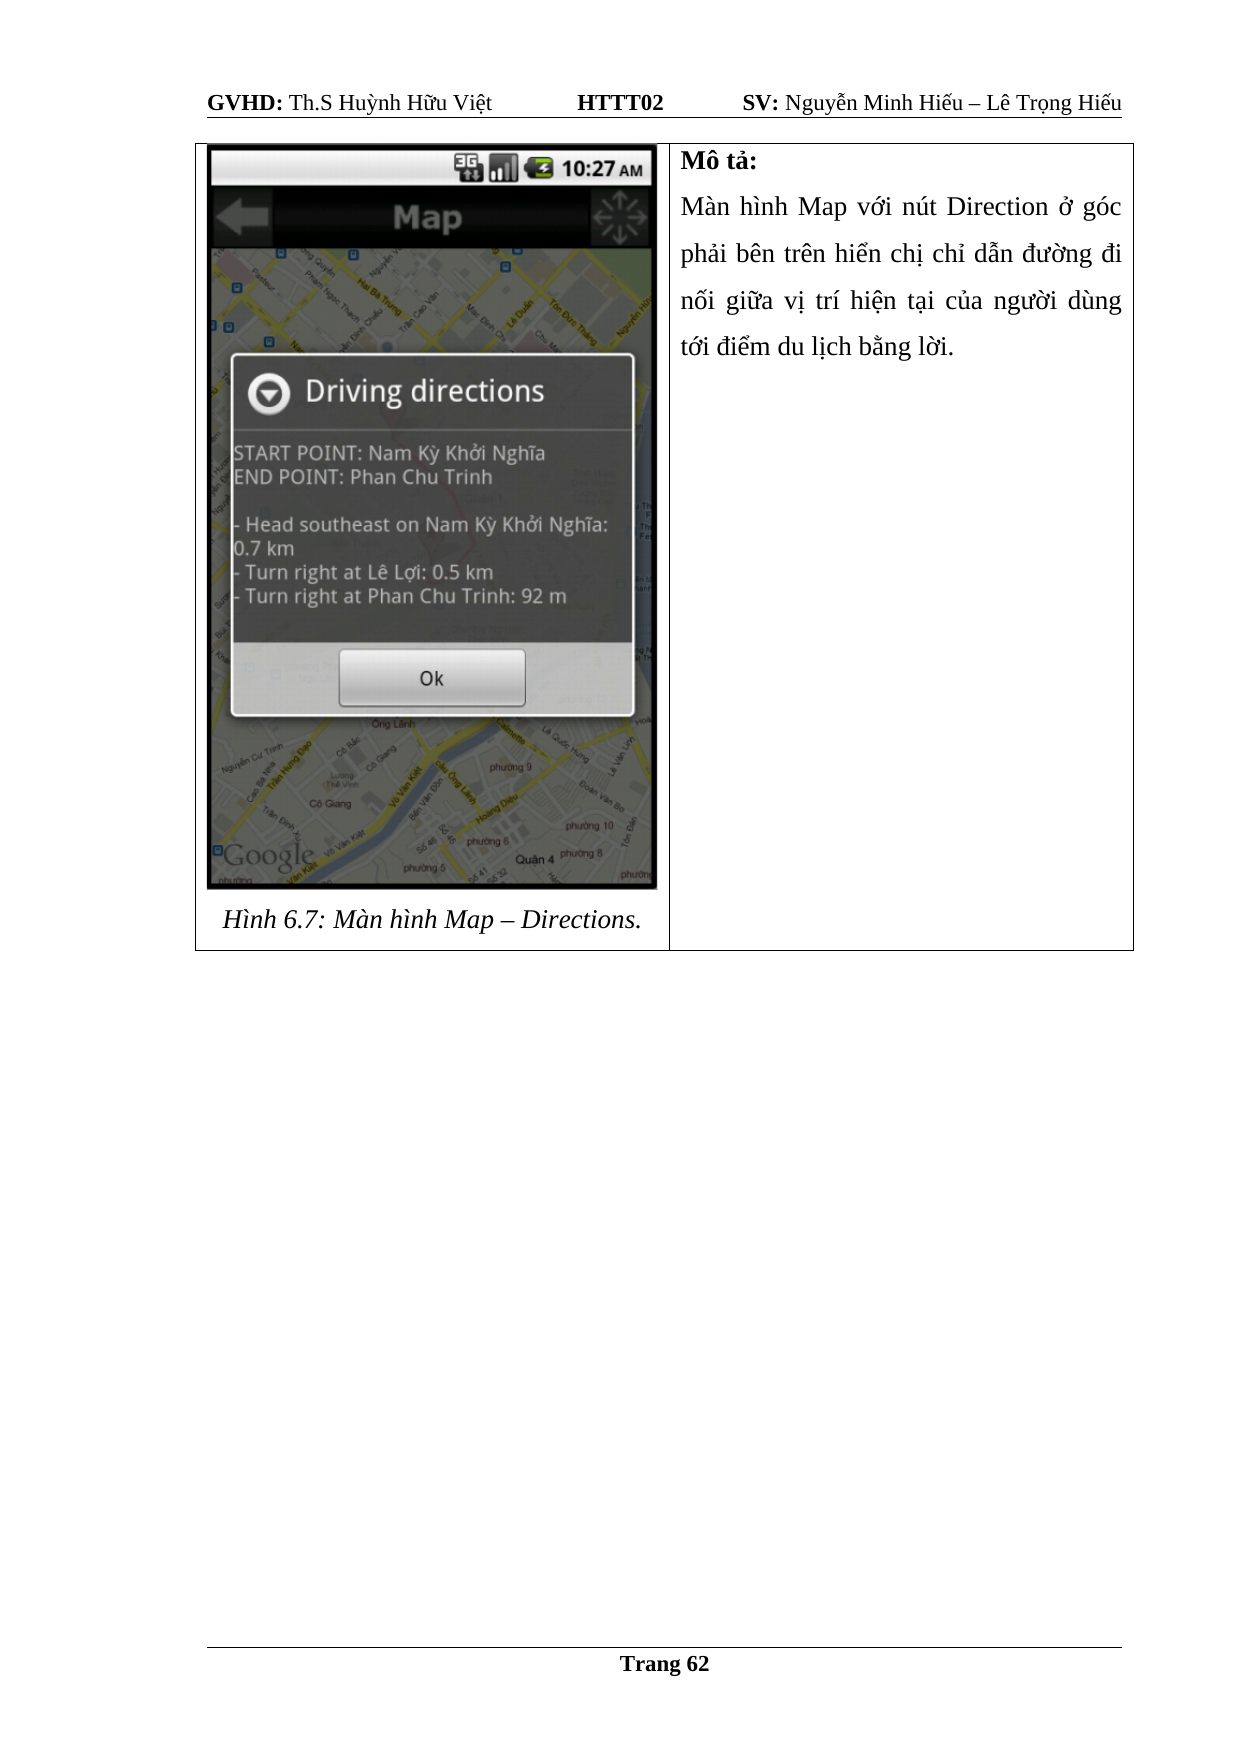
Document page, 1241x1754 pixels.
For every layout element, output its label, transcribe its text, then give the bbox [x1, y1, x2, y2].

table_cell Hình 6.7: Màn hình Map – Directions. [196, 144, 669, 950]
picture [206, 143, 658, 890]
table_cell Mô tả: Màn hình Map với nút Direction ở góc phải bên trên hiển chị chỉ dẫn đường đi nối giữa vị trí hiện tại của người dùng tới điểm du lịch bằng lời. [670, 144, 1133, 950]
